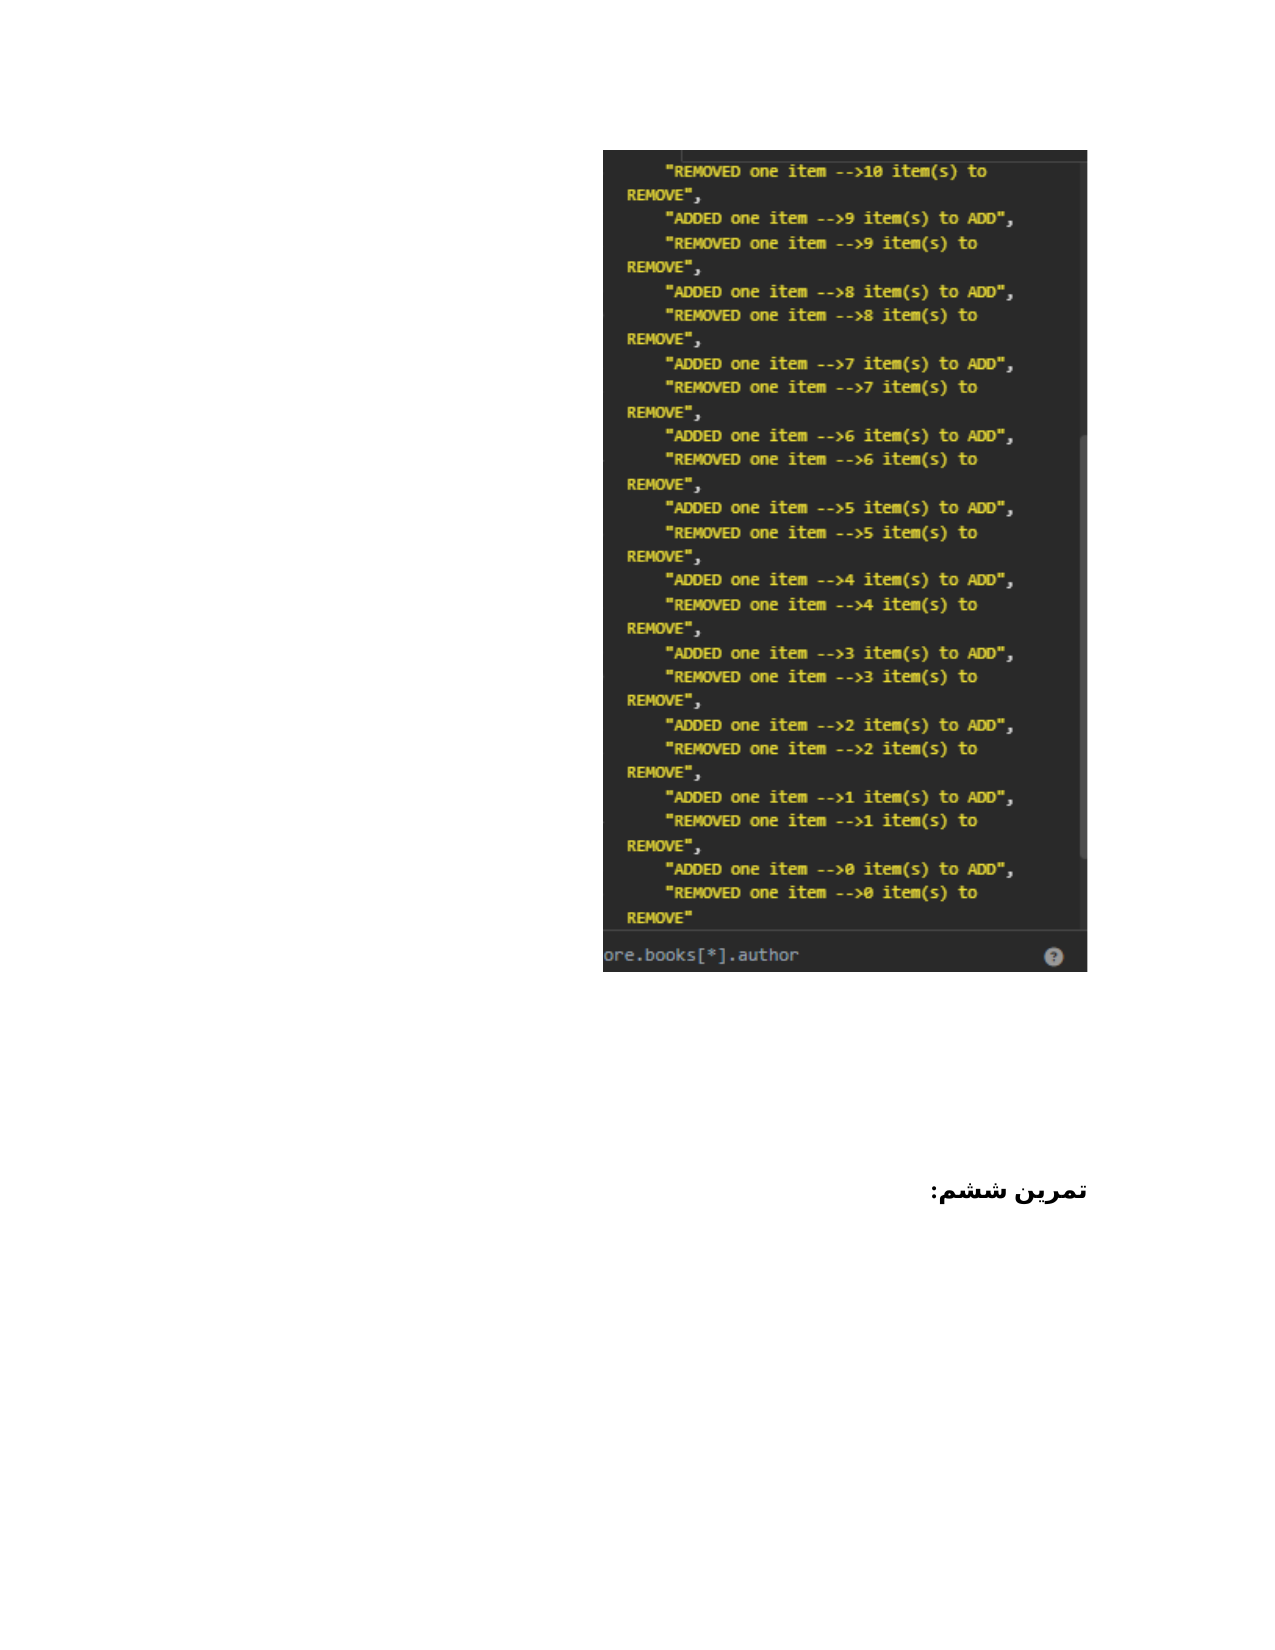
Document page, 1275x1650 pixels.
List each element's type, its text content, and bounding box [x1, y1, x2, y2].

text تمرین ششم: [150, 1175, 1087, 1203]
picture [603, 150, 1088, 972]
